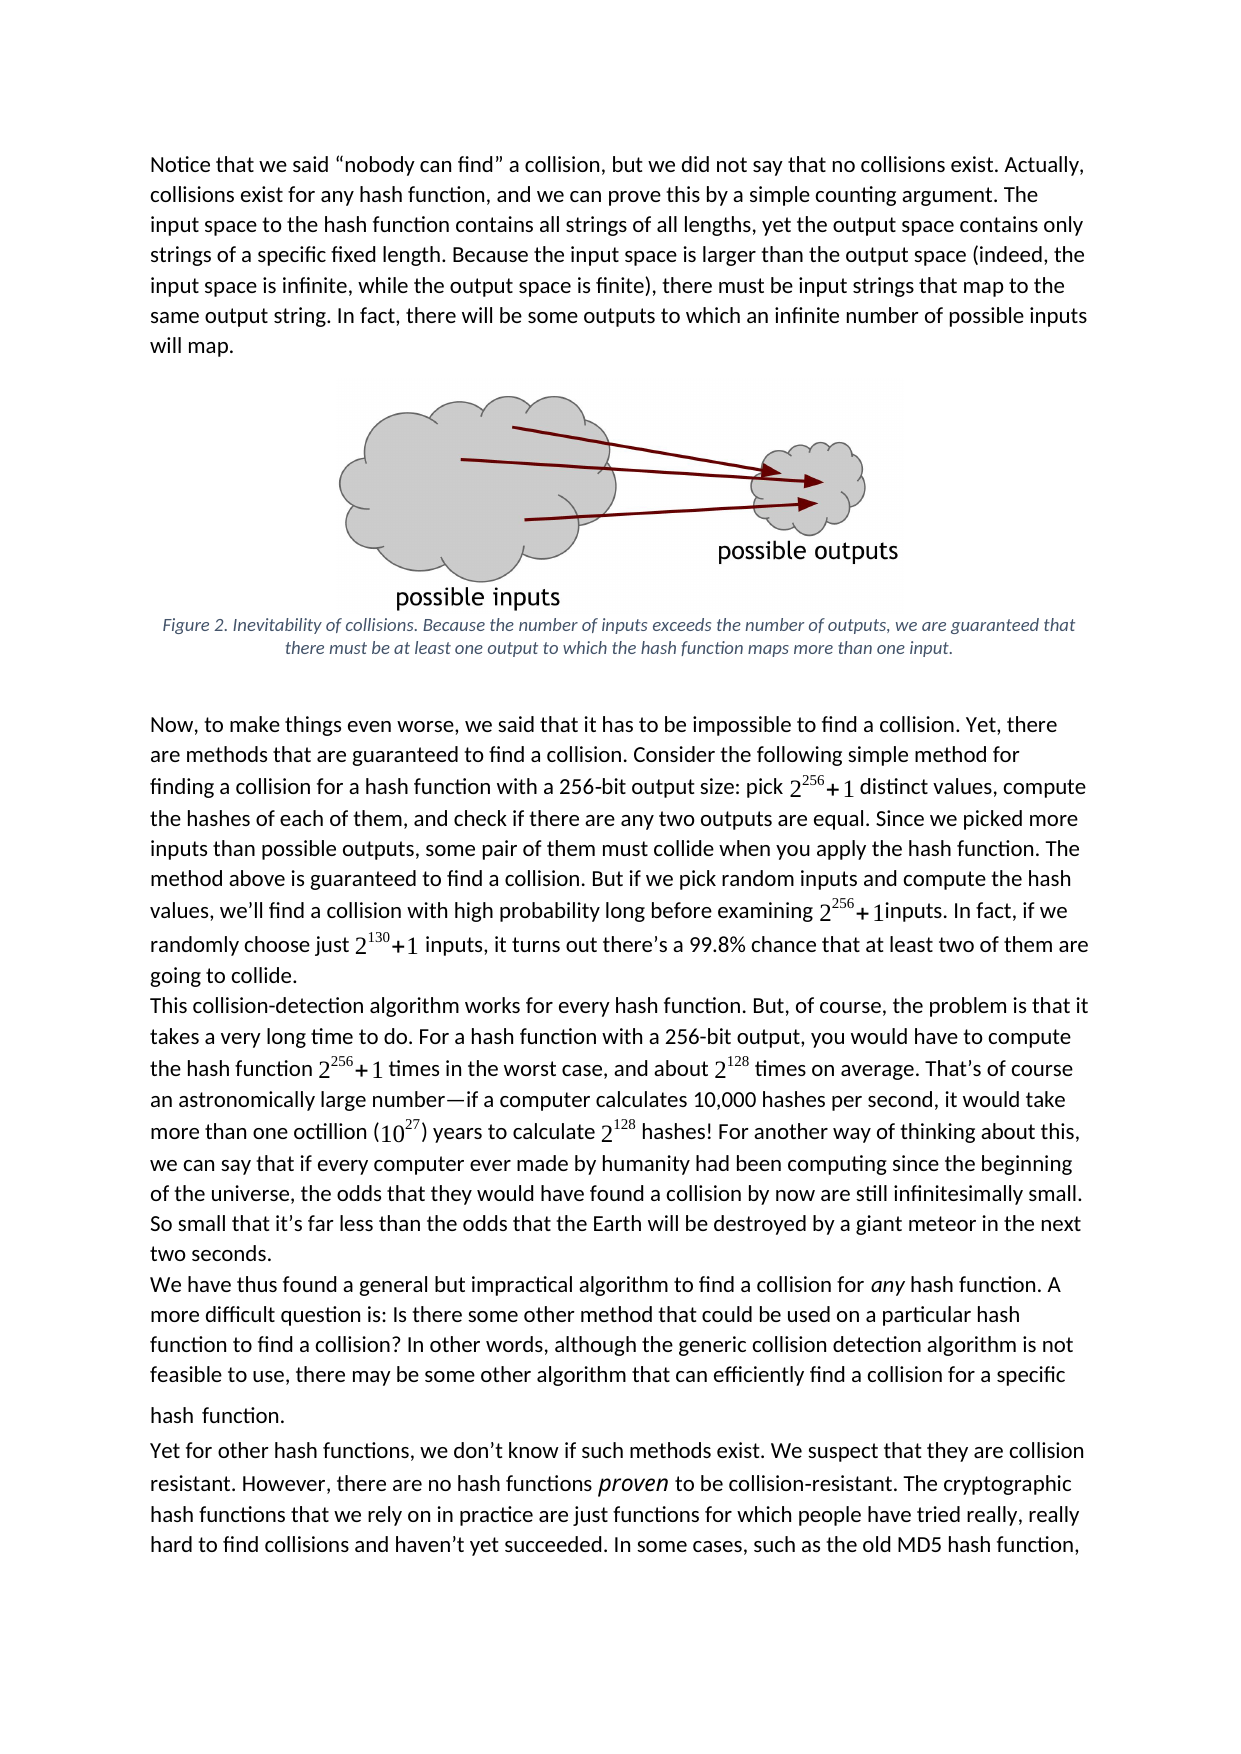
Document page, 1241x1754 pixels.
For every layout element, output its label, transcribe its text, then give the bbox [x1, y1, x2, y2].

text We have thus found a general but impractical algorithm to find a collision for any hash function. A more difficult question is: Is there some other method that could be used on a particular hash function to find a collision? In other words, although the generic collision detection algorithm is not feasible to use, there may be some other algorithm that can efficiently find a collision for a specific hash function. [150, 1270, 1090, 1433]
text Notice that we said “nobody can find” a collision, but we did not say that no collisions exist. Actually, collisions exist for any hash function, and we can prove this by a simple counting argument. The input space to the hash function contains all strings of all lengths, yet the output space contains only strings of a specific fixed length. Because the input space is larger than the output space (indeed, the input space is infinite, while the output space is finite), there must be input strings that map to the same output string. In fact, there will be some outputs to which an infinite number of possible inputs will map. [150, 150, 1090, 359]
text This collision-detection algorithm works for every hash function. But, of course, the problem is that it takes a very long time to do. For a hash function with a 256-bit output, you would have to compute the hash function times in the worst case, and about times on average. That’s of course an astronomically large number—if a computer calculates 10,000 hashes per second, it would take more than one octillion () years to calculate hashes! For another way of thinking about this, we can say that if every computer ever made by humanity had been computing since the beginning of the universe, the odds that they would have found a collision by now are still infinitesimally small. So small that it’s far less than the odds that the Earth will be destroyed by a giant meteor in the next two seconds. [150, 992, 1090, 1268]
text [150, 1436, 1090, 1558]
text Now, to make things even worse, we said that it has to be impossible to find a collision. Yet, there are methods that are guaranteed to find a collision. Consider the following simple method for finding a collision for a hash function with a 256‐bit output size: pick distinct values, compute the hashes of each of them, and check if there are any two outputs are equal. Since we picked more inputs than possible outputs, some pair of them must collide when you apply the hash function. The method above is guaranteed to find a collision. But if we pick random inputs and compute the hash values, we’ll find a collision with high probability long before examining inputs. In fact, if we randomly choose just inputs, it turns out there’s a 99.8% chance that at least two of them are going to collide. [150, 710, 1090, 989]
text Figure 3. Inevitability of collisions. Because the number of inputs exceeds the number of outputs, we are guaranteed that there must be at least one output to which the hash function maps more than one input. [150, 613, 1090, 659]
